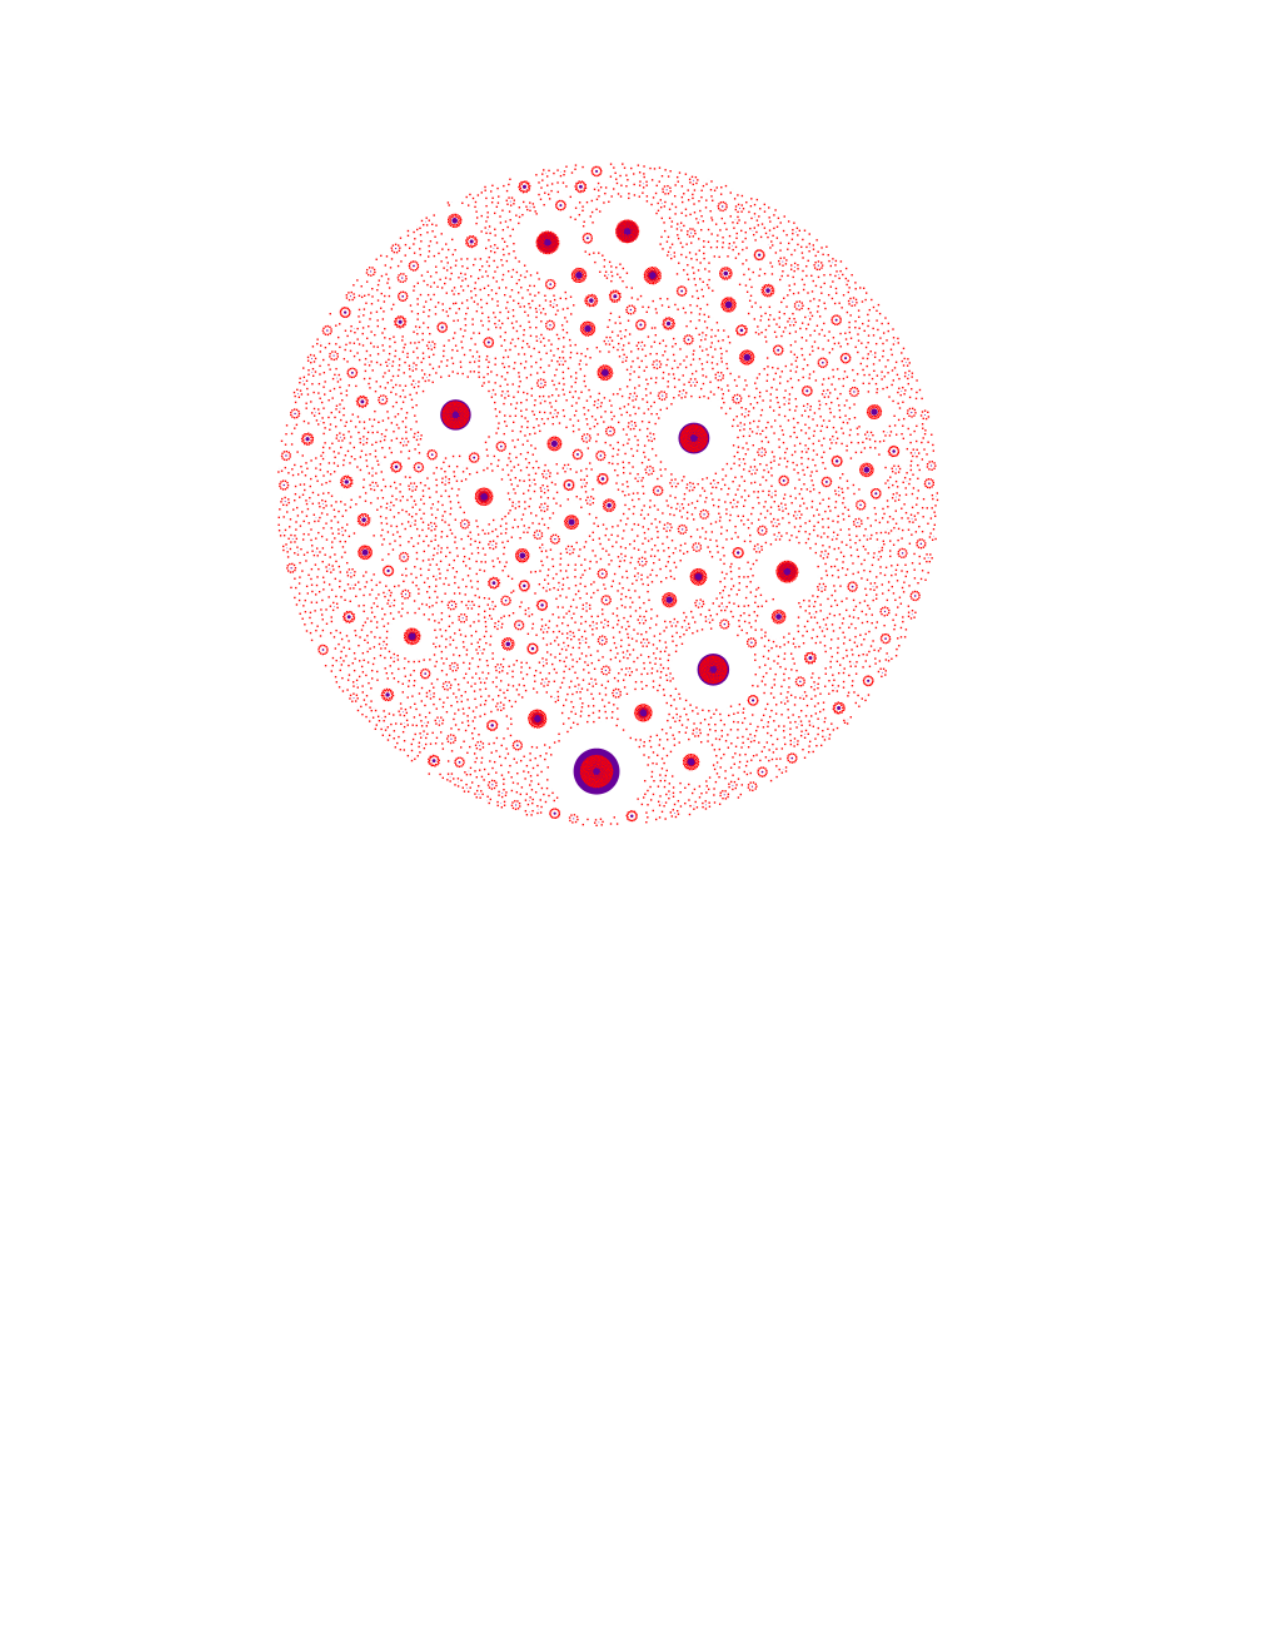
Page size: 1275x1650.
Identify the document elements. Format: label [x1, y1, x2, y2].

picture [225, 150, 957, 844]
